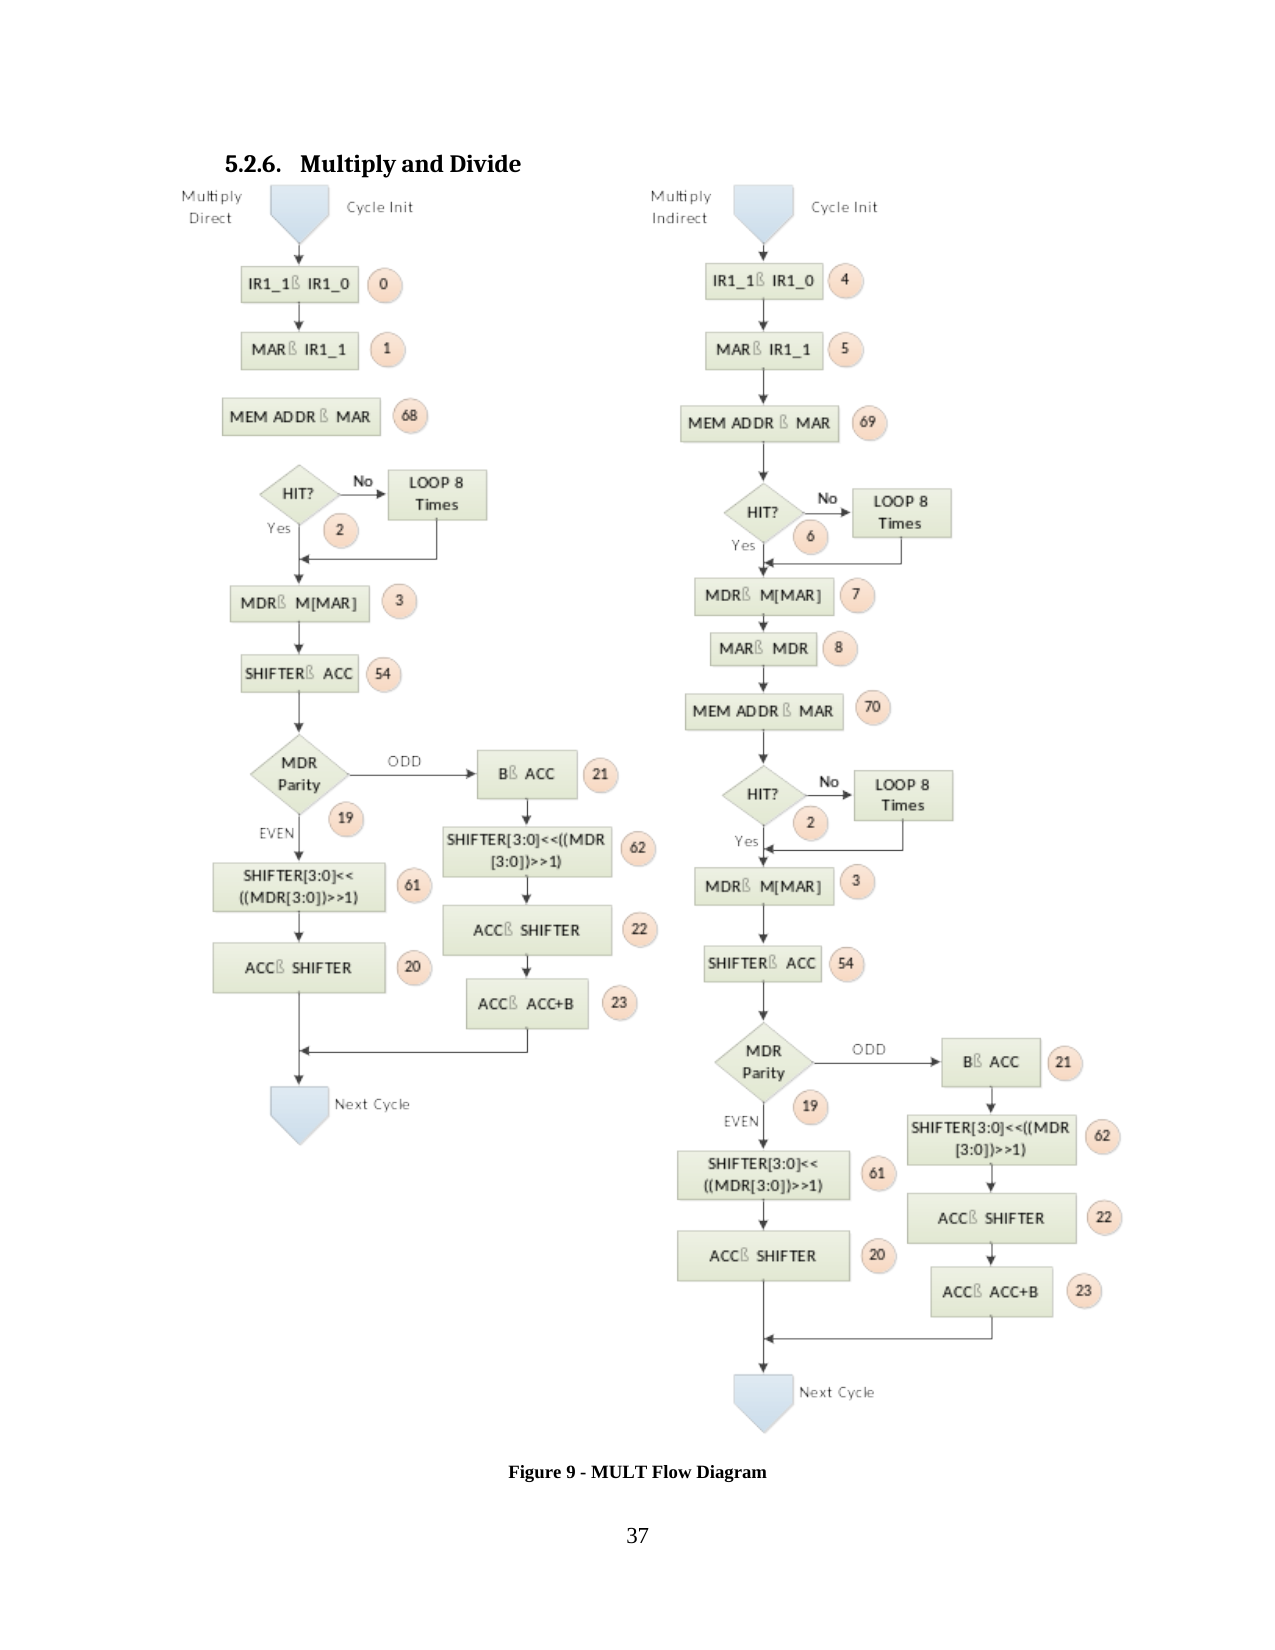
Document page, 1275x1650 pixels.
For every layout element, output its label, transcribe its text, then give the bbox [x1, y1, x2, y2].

subtitle Multiply and Divide [225, 150, 1125, 179]
text Figure 9 - MULT Flow Diagram [150, 1461, 1125, 1482]
